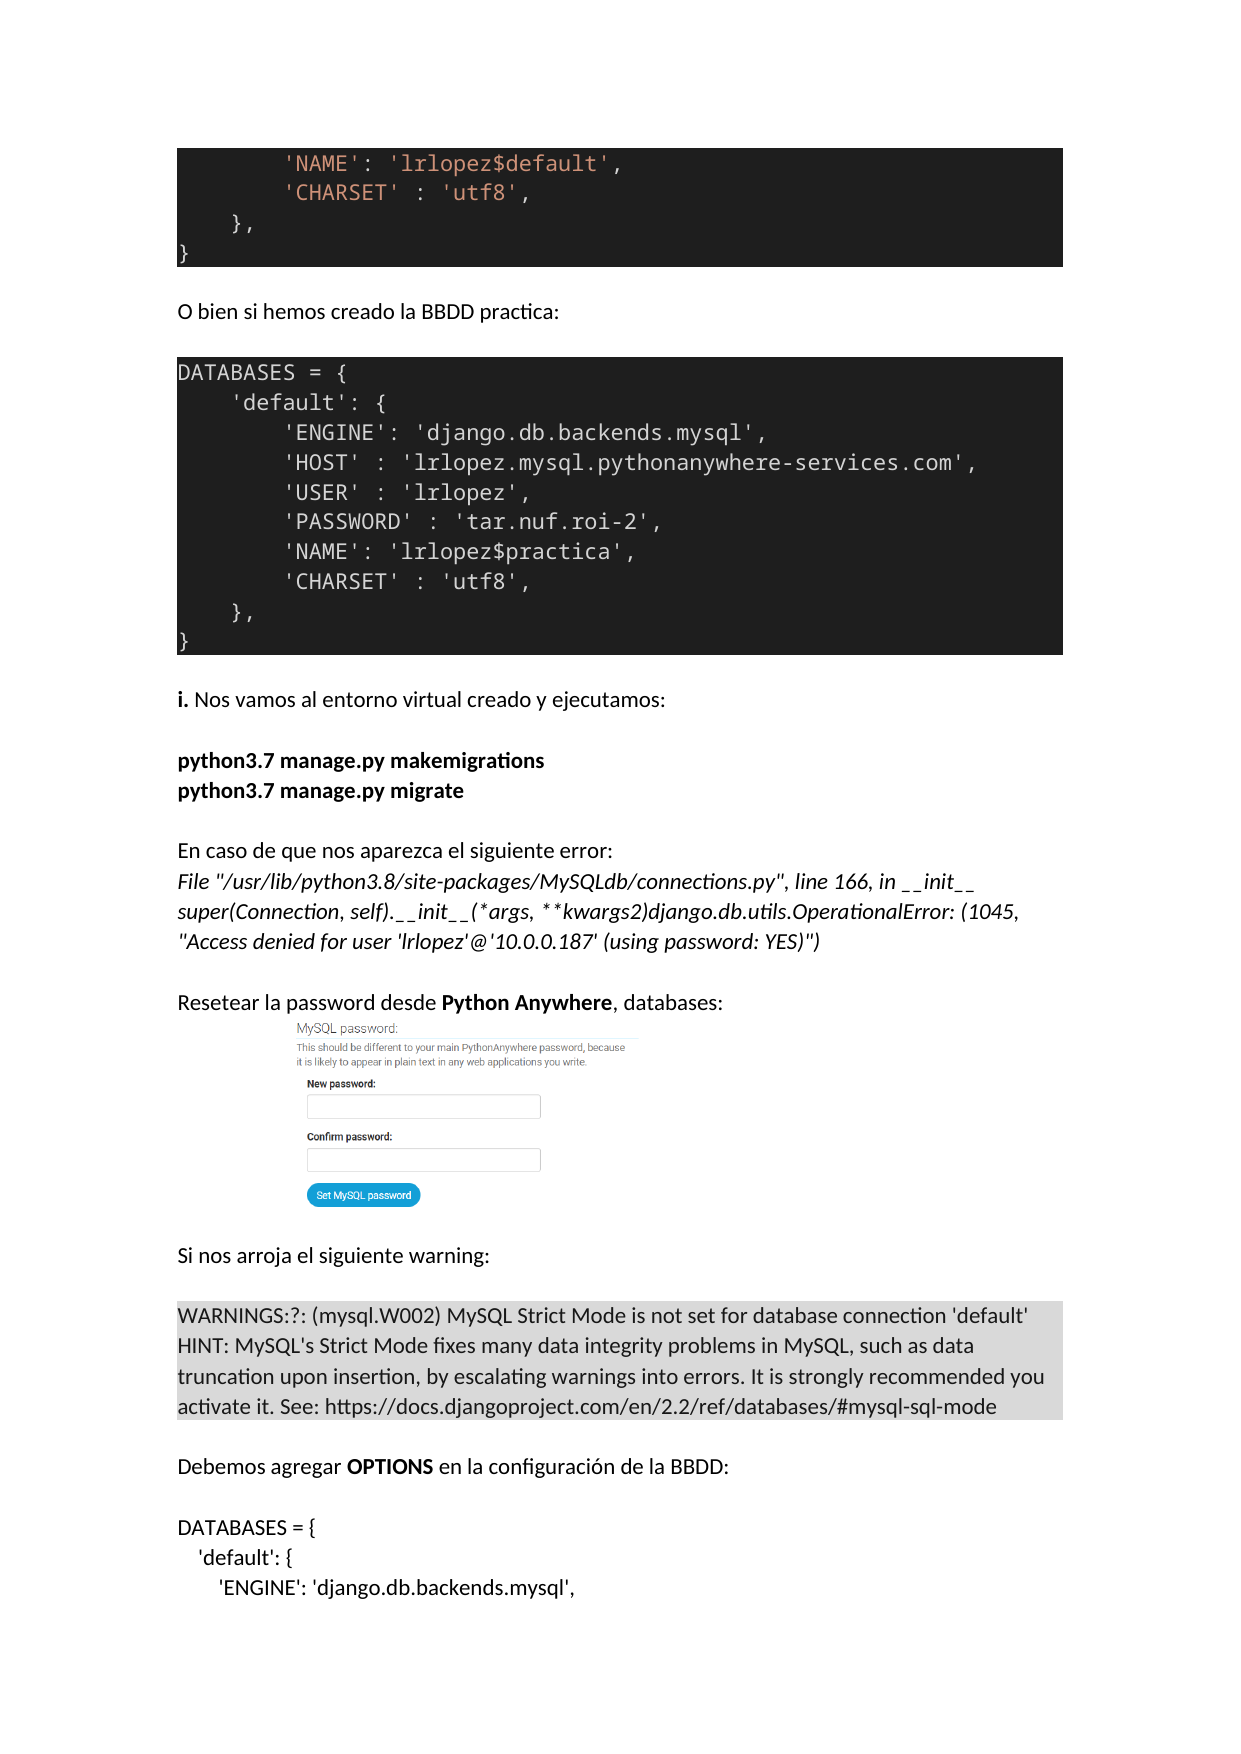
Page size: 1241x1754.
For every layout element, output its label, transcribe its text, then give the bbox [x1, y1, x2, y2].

text python3.7 manage.py migrate [177, 776, 1063, 804]
text File "/usr/lib/python3.8/site-packages/MySQLdb/connections.py", line 166, in __init__ super(Connection, self).__init__(*args, **kwargs2)django.db.utils.OperationalError: (1045, "Access denied for user 'lrlopez'@'10.0.0.187' (using password: YES)") [177, 867, 1063, 955]
text }, [177, 596, 1063, 626]
text } [177, 626, 1063, 655]
picture [285, 1017, 639, 1209]
text Debemos agregar OPTIONS en la configuración de la BBDD: [177, 1452, 1063, 1480]
list Nos vamos al entorno virtual creado y ejecutamos: [177, 686, 1063, 713]
text 'PASSWORD' : 'tar.nuf.roi-2', [177, 506, 1063, 536]
text DATABASES = { [177, 357, 1063, 387]
text WARNINGS:?: (mysql.W002) MySQL Strict Mode is not set for database connection 'default' HINT: MySQL's Strict Mode fixes many data integrity problems in MySQL, such as data truncation upon insertion, by escalating warnings into errors. It is strongly recommended you activate it. See: https://docs.djangoproject.com/en/2.2/ref/databases/#mysql-sql-mode [177, 1301, 1063, 1420]
text } [177, 237, 1063, 267]
text 'ENGINE': 'django.db.backends.mysql', [177, 1573, 1063, 1601]
text 'default': { [177, 387, 1063, 417]
text }, [177, 207, 1063, 237]
text En caso de que nos aparezca el siguiente error: [177, 837, 1063, 864]
text Resetear la password desde Python Anywhere, databases: [177, 988, 1063, 1016]
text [177, 447, 1063, 477]
text 'CHARSET' : 'utf8', [177, 177, 1063, 207]
text Si nos arroja el siguiente warning: [177, 1241, 1063, 1269]
text DATABASES = { [177, 1513, 1063, 1541]
text python3.7 manage.py makemigrations [177, 746, 1063, 774]
text 'CHARSET' : 'utf8', [177, 566, 1063, 596]
text 'default': { [177, 1543, 1063, 1571]
text 'ENGINE': 'django.db.backends.mysql', [177, 417, 1063, 447]
text 'USER' : 'lrlopez', [177, 477, 1063, 506]
text O bien si hemos creado la BBDD practica: [177, 297, 1063, 325]
text 'NAME': 'lrlopez$practica', [177, 536, 1063, 566]
text 'NAME': 'lrlopez$default', [177, 148, 1063, 177]
